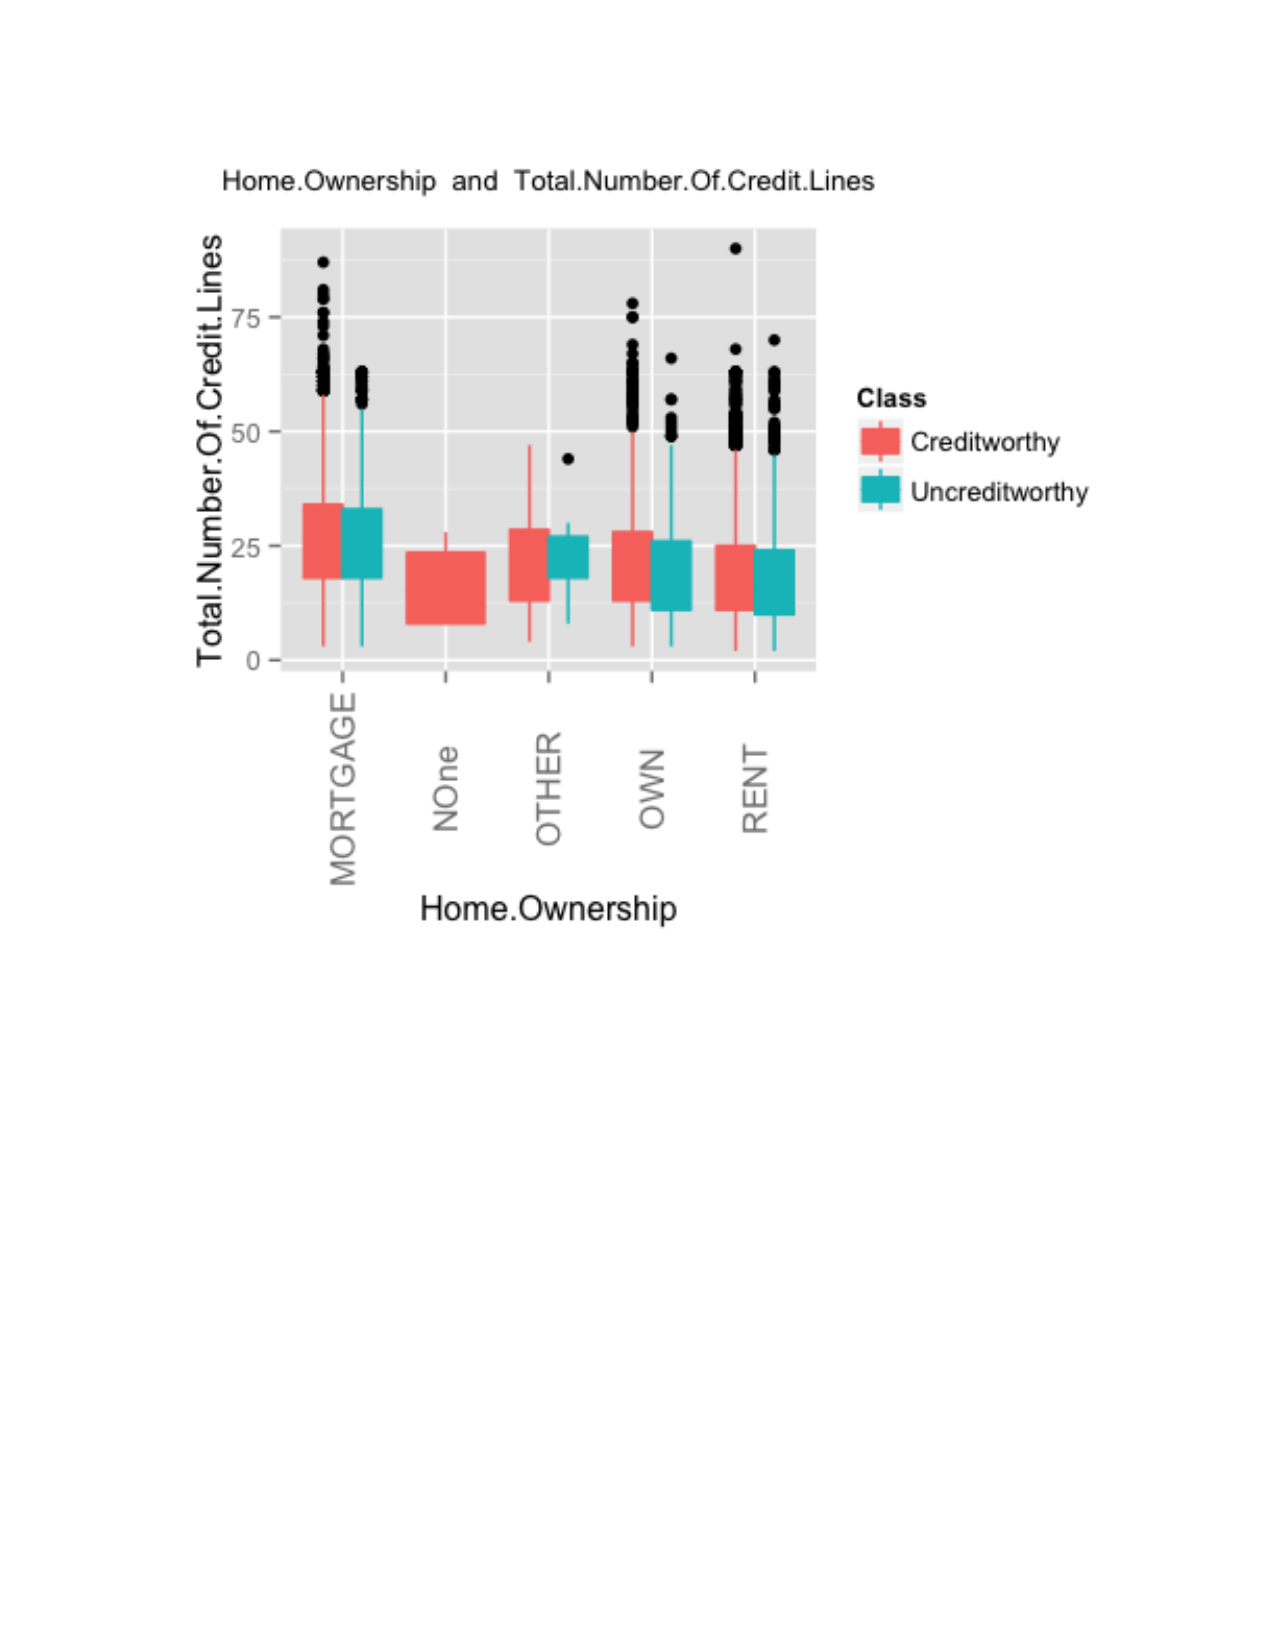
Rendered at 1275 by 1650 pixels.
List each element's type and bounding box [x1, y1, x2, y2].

picture [168, 150, 1169, 950]
